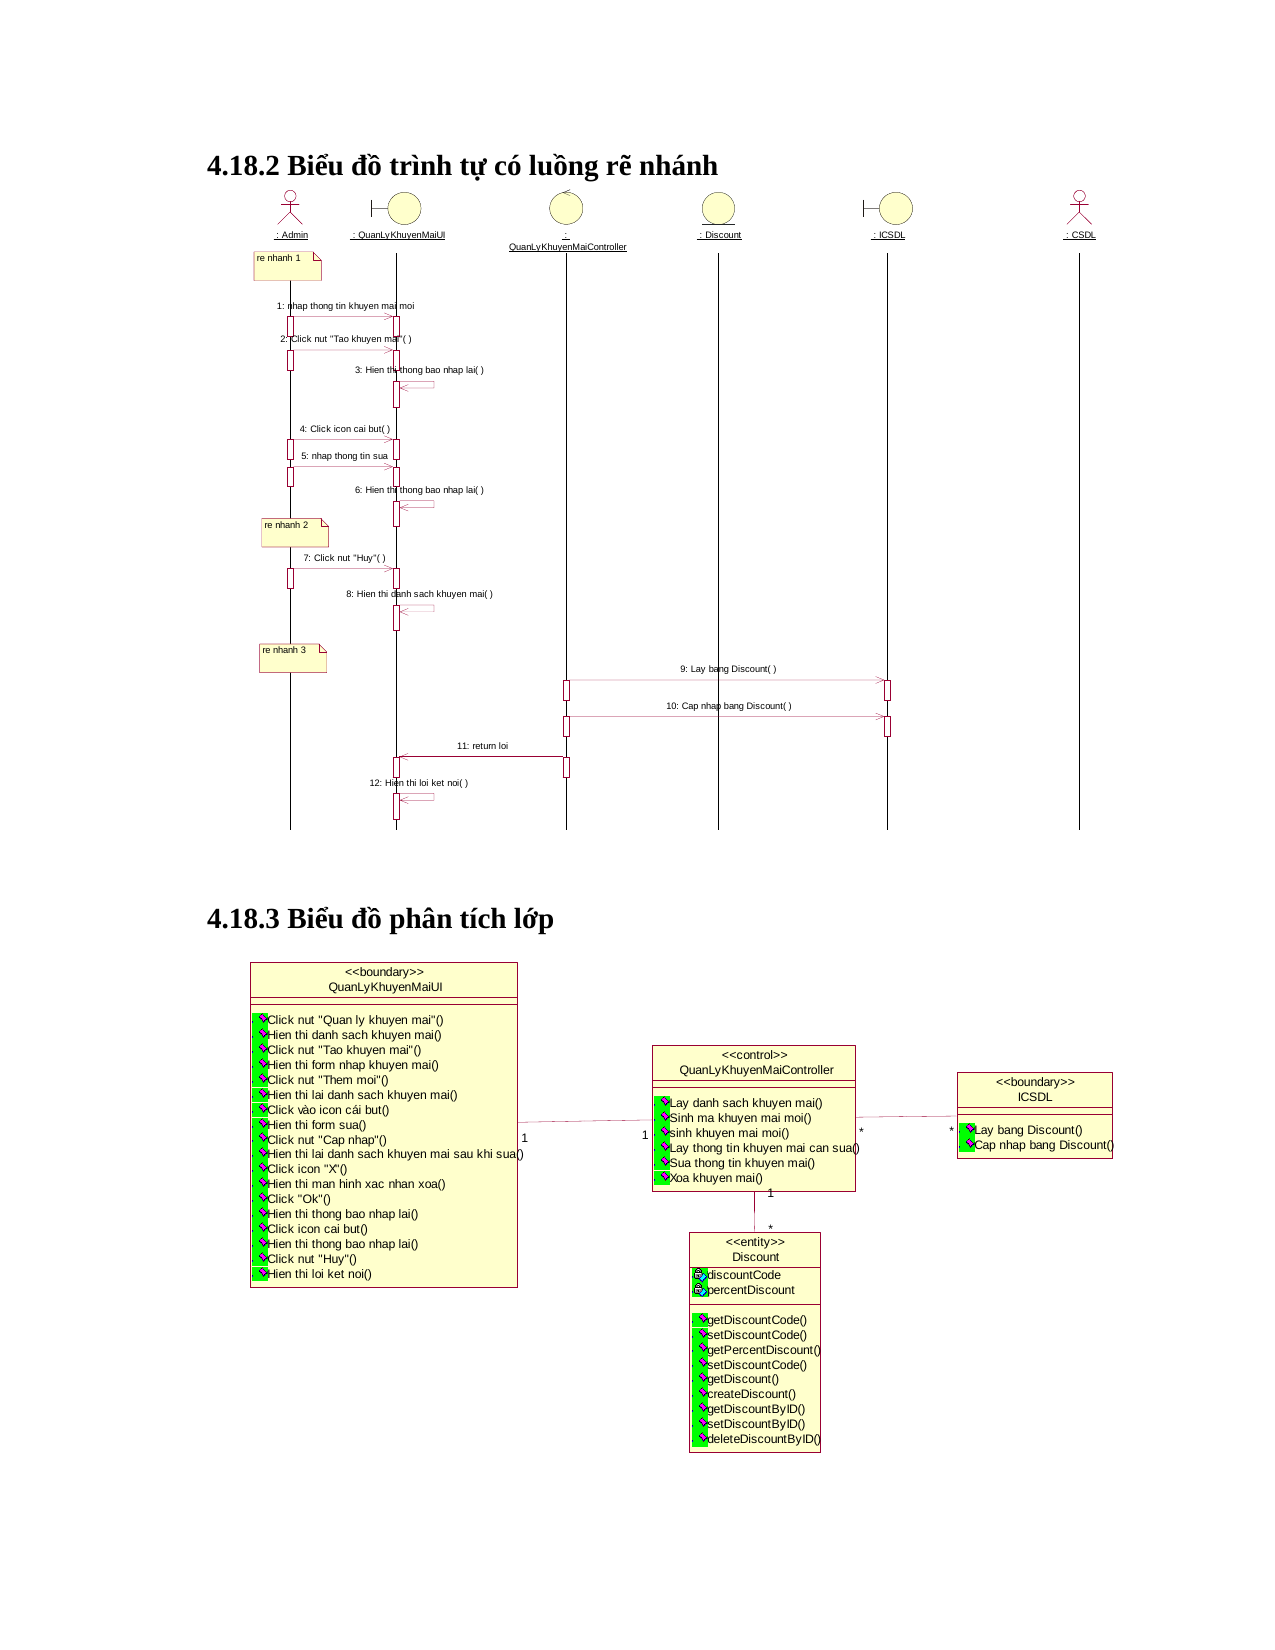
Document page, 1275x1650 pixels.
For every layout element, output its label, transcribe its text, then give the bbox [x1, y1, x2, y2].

subtitle 4.18.3 Biểu đồ phân tích lớp [207, 901, 1157, 935]
subtitle 4.18.2 Biểu đồ trình tự có luồng rẽ nhánh [207, 148, 1157, 181]
